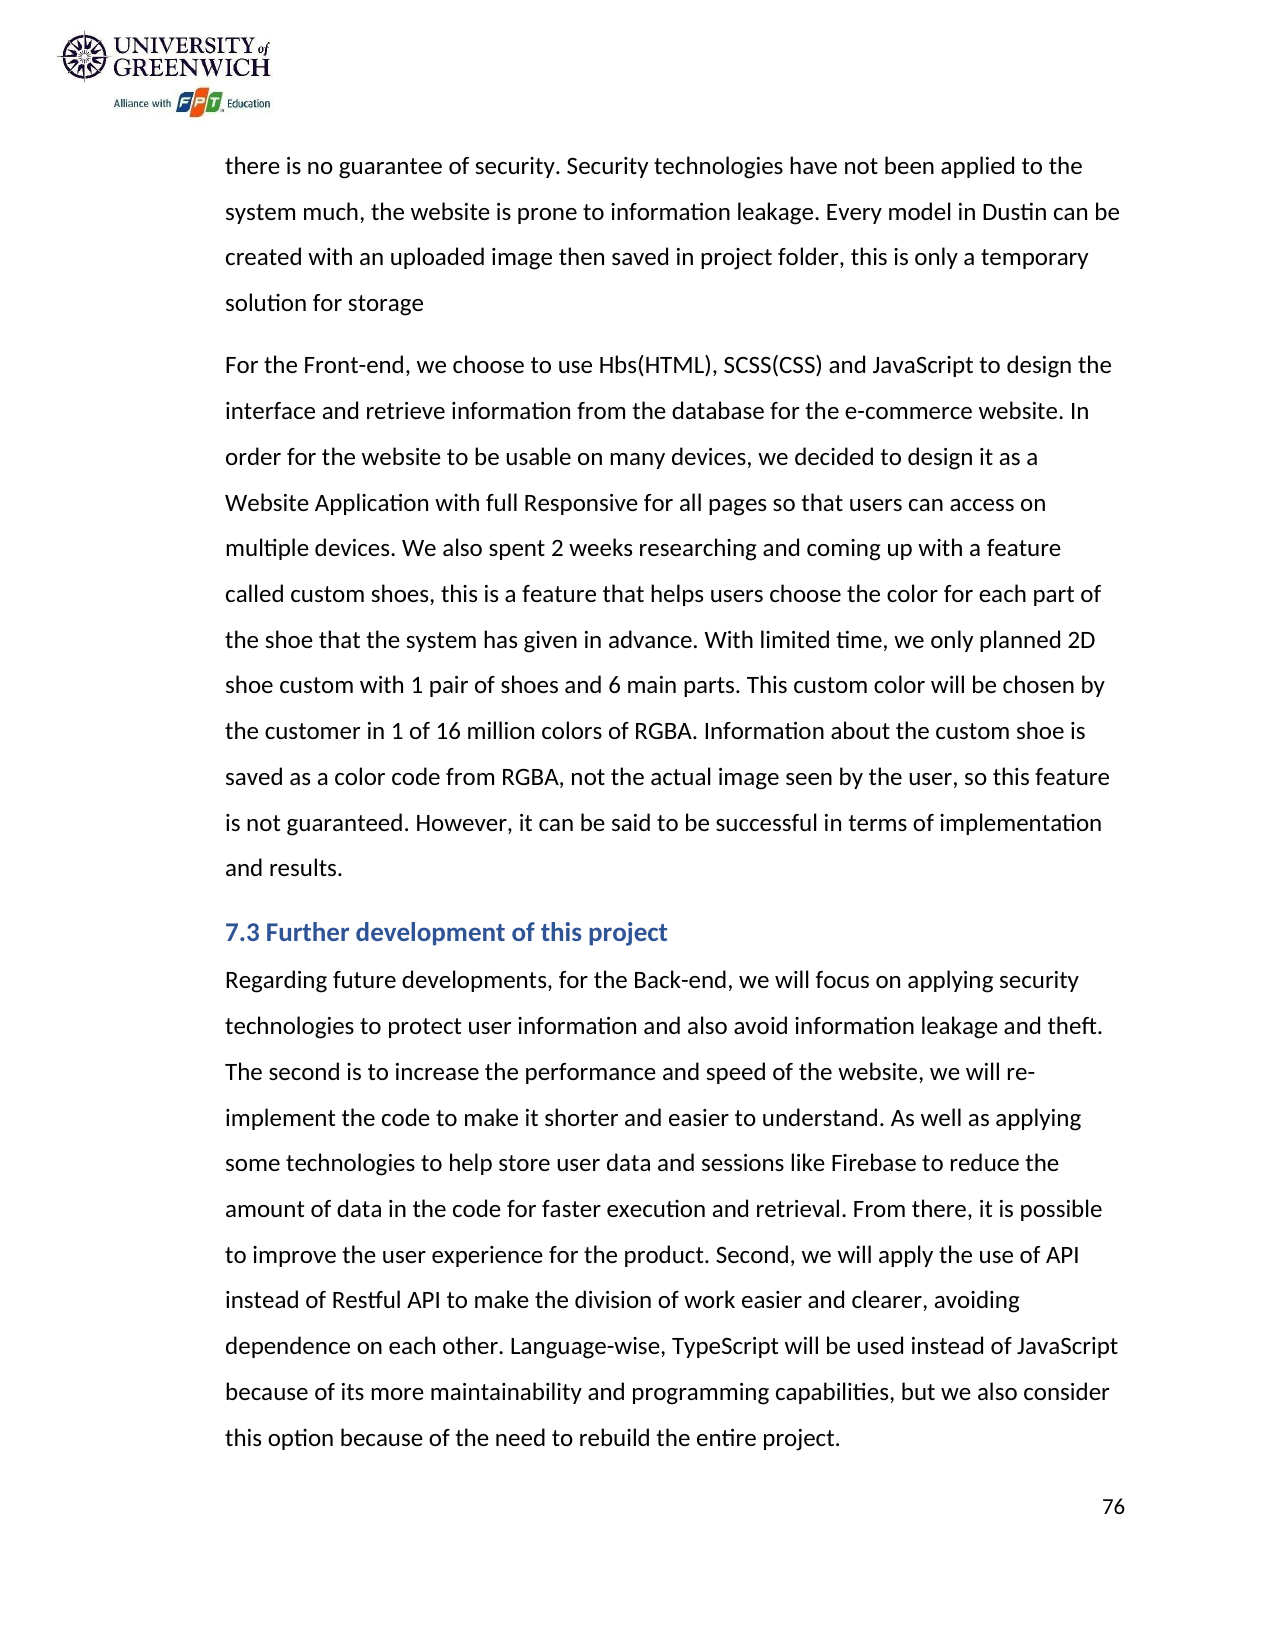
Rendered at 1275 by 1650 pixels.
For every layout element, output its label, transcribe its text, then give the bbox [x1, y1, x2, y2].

text For the Front-end, we choose to use Hbs(HTML), SCSS(CSS) and JavaScript to design the interface and retrieve information from the database for the e-commerce website. In order for the website to be usable on many devices, we decided to design it as a Website Application with full Responsive for all pages so that users can access on multiple devices. We also spent 2 weeks researching and coming up with a feature called custom shoes, this is a feature that helps users choose the color for each part of the shoe that the system has given in advance. With limited time, we only planned 2D shoe custom with 1 pair of shoes and 6 main parts. This custom color will be chosen by the customer in 1 of 16 million colors of RGBA. Information about the custom shoe is saved as a color code from RGBA, not the actual image seen by the user, so this feature is not guaranteed. However, it can be said to be successful in terms of implementation and results. [225, 349, 1125, 883]
subtitle 7.3 Further development of this project [150, 915, 1125, 948]
text Regarding future developments, for the Back-end, we will focus on applying security technologies to protect user information and also avoid information leakage and theft. The second is to increase the performance and speed of the website, we will re-implement the code to make it shorter and easier to understand. As well as applying some technologies to help store user data and sessions like Firebase to reduce the amount of data in the code for faster execution and retrieval. From there, it is possible to improve the user experience for the product. Second, we will apply the use of API instead of Restful API to make the division of work easier and clearer, avoiding dependence on each other. Language-wise, TypeScript will be used instead of JavaScript because of its more maintainability and programming capabilities, but we also consider this option because of the need to rebuild the entire project. [225, 964, 1125, 1452]
picture [38, 12, 296, 142]
